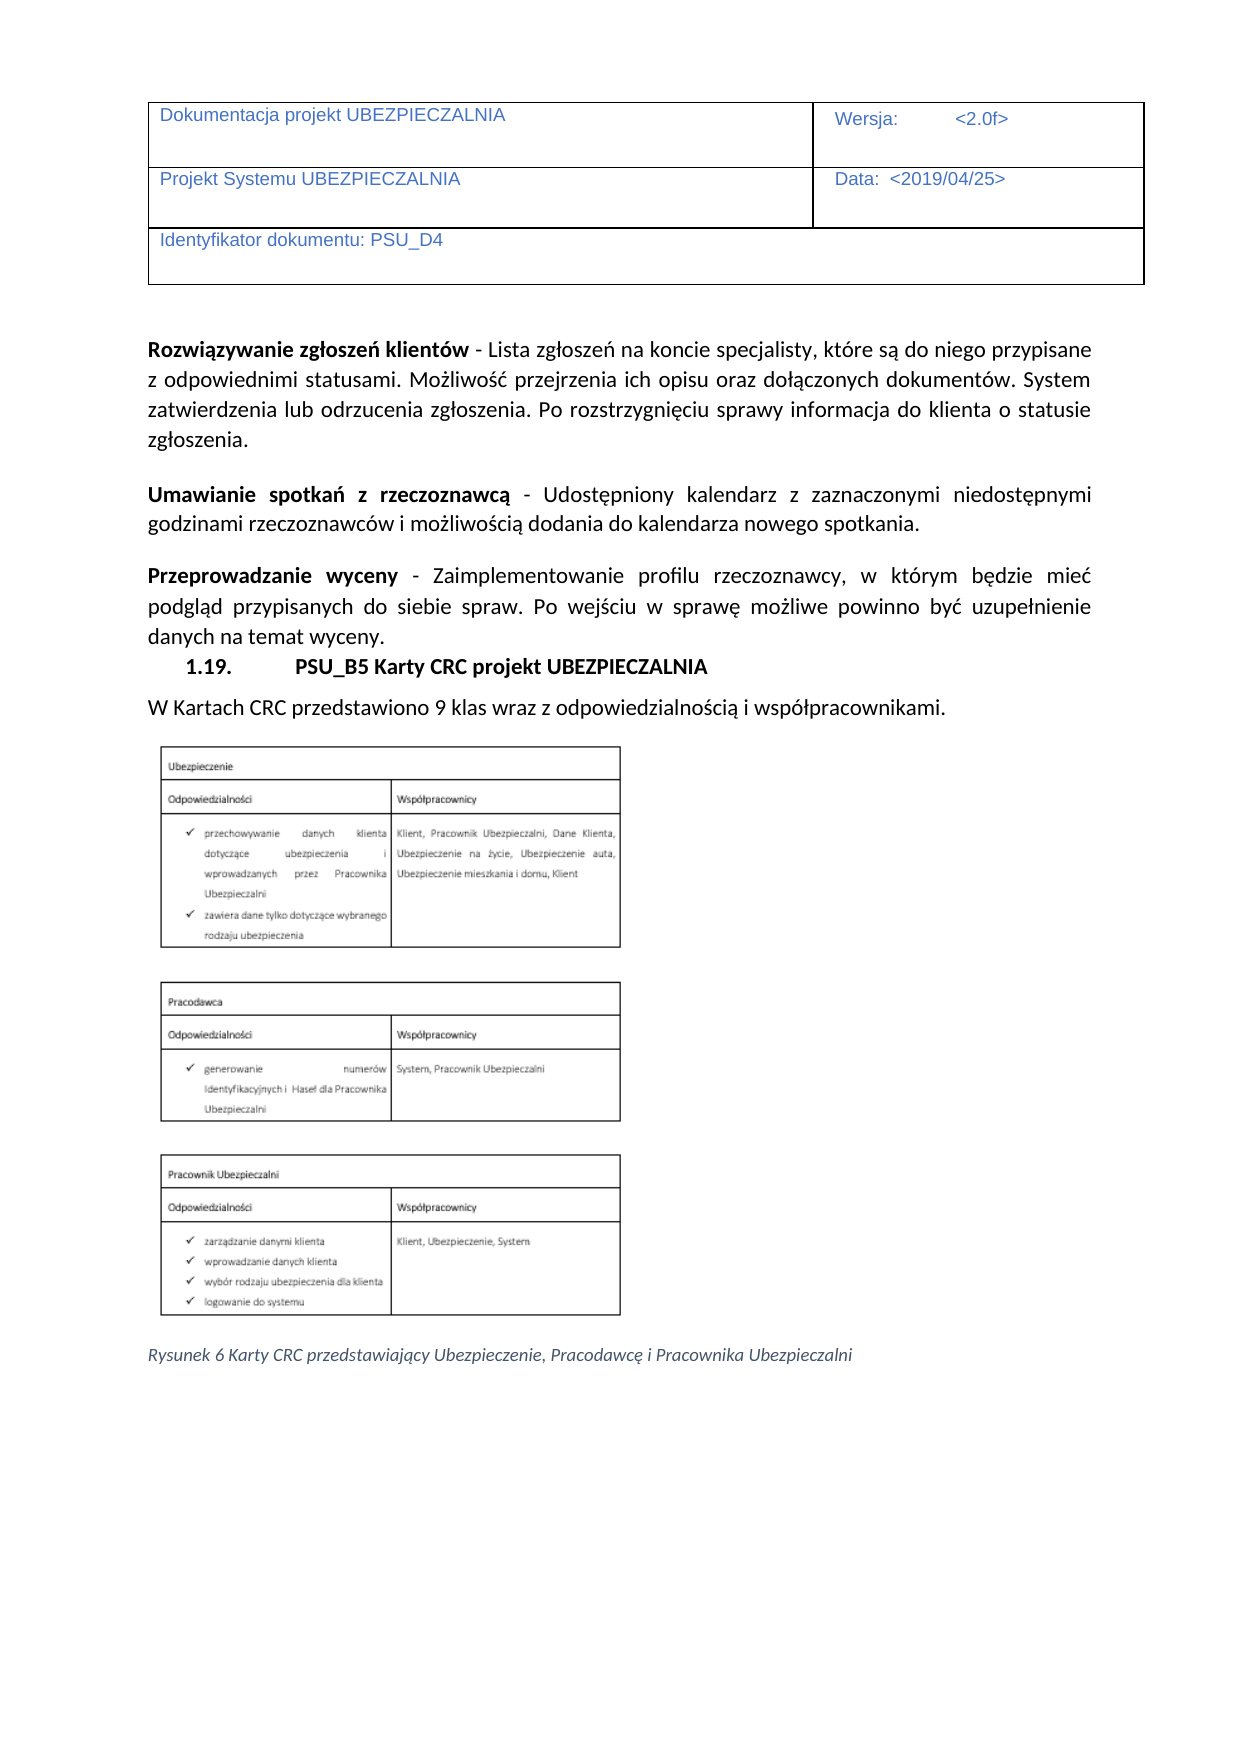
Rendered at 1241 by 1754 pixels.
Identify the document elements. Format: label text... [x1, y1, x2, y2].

text PSU_B5 Karty CRC projekt UBEZPIECZALNIA [185, 652, 1093, 680]
picture [147, 739, 644, 1325]
text Umawianie spotkań z rzeczoznawcą - Udostępniony kalendarz z zaznaczonymi niedostępnymi godzinami rzeczoznawców i możliwością dodania do kalendarza nowego spotkania. [148, 481, 1093, 537]
text W Kartach CRC przedstawiono 9 klas wraz z odpowiedzialnością i współpracownikami. [148, 693, 1093, 721]
text Rysunek 6 Karty CRC przedstawiający Ubezpieczenie, Pracodawcę i Pracownika Ubezpieczalni [148, 1343, 1093, 1366]
text Przeprowadzanie wyceny - Zaimplementowanie profilu rzeczoznawcy, w którym będzie mieć podgląd przypisanych do siebie spraw. Po wejściu w sprawę możliwe powinno być uzupełnienie danych na temat wyceny. [148, 562, 1093, 650]
text Rozwiązywanie zgłoszeń klientów - Lista zgłoszeń na koncie specjalisty, które są do niego przypisane z odpowiednimi statusami. Możliwość przejrzenia ich opisu oraz dołączonych dokumentów. System zatwierdzenia lub odrzucenia zgłoszenia. Po rozstrzygnięciu sprawy informacja do klienta o statusie zgłoszenia. [148, 335, 1093, 453]
